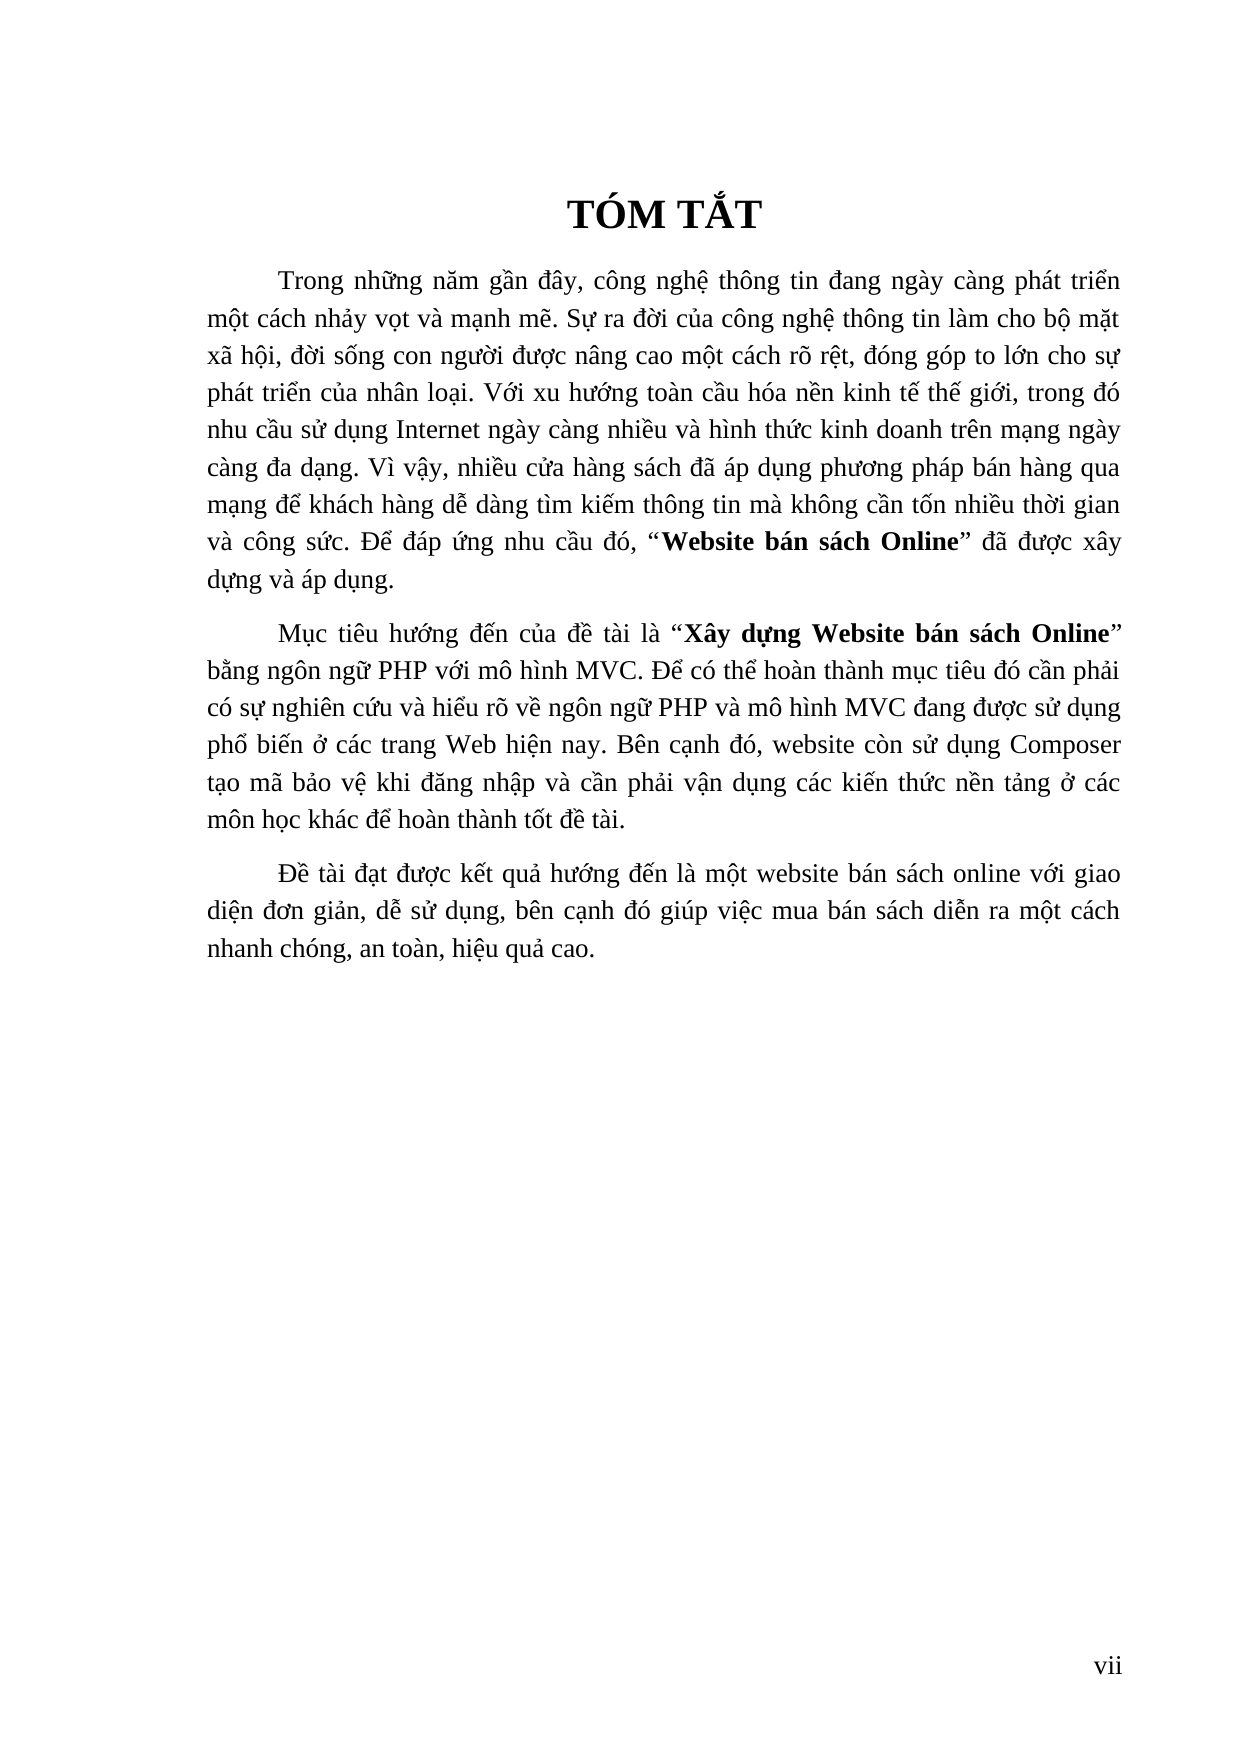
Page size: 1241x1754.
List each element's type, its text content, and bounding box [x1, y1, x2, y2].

text Đề tài đạt được kết quả hướng đến là một website bán sách online với giao diện đơn giản, dễ sử dụng, bên cạnh đó giúp việc mua bán sách diễn ra một cách nhanh chóng, an toàn, hiệu quả cao. [207, 857, 1122, 963]
text Mục tiêu hướng đến của đề tài là “Xây dựng Website bán sách Online” bằng ngôn ngữ PHP với mô hình MVC. Để có thể hoàn thành mục tiêu đó cần phải có sự nghiên cứu và hiểu rõ về ngôn ngữ PHP và mô hình MVC đang được sử dụng phổ biến ở các trang Web hiện nay. Bên cạnh đó, website còn sử dụng Composer tạo mã bảo vệ khi đăng nhập và cần phải vận dụng các kiến thức nền tảng ở các môn học khác để hoàn thành tốt đề tài. [207, 617, 1122, 834]
text Trong những năm gần đây, công nghệ thông tin đang ngày càng phát triển một cách nhảy vọt và mạnh mẽ. Sự ra đời của công nghệ thông tin làm cho bộ mặt xã hội, đời sống con người được nâng cao một cách rõ rệt, đóng góp to lớn cho sự phát triển của nhân loại. Với xu hướng toàn cầu hóa nền kinh tế thế giới, trong đó nhu cầu sử dụng Internet ngày càng nhiều và hình thức kinh doanh trên mạng ngày càng đa dạng. Vì vậy, nhiều cửa hàng sách đã áp dụng phương pháp bán hàng qua mạng để khách hàng dễ dàng tìm kiếm thông tin mà không cần tốn nhiều thời gian và công sức. Để đáp ứng nhu cầu đó, “Website bán sách Online” đã được xây dựng và áp dụng. [207, 264, 1122, 594]
text TÓM TẮT [207, 190, 1122, 238]
